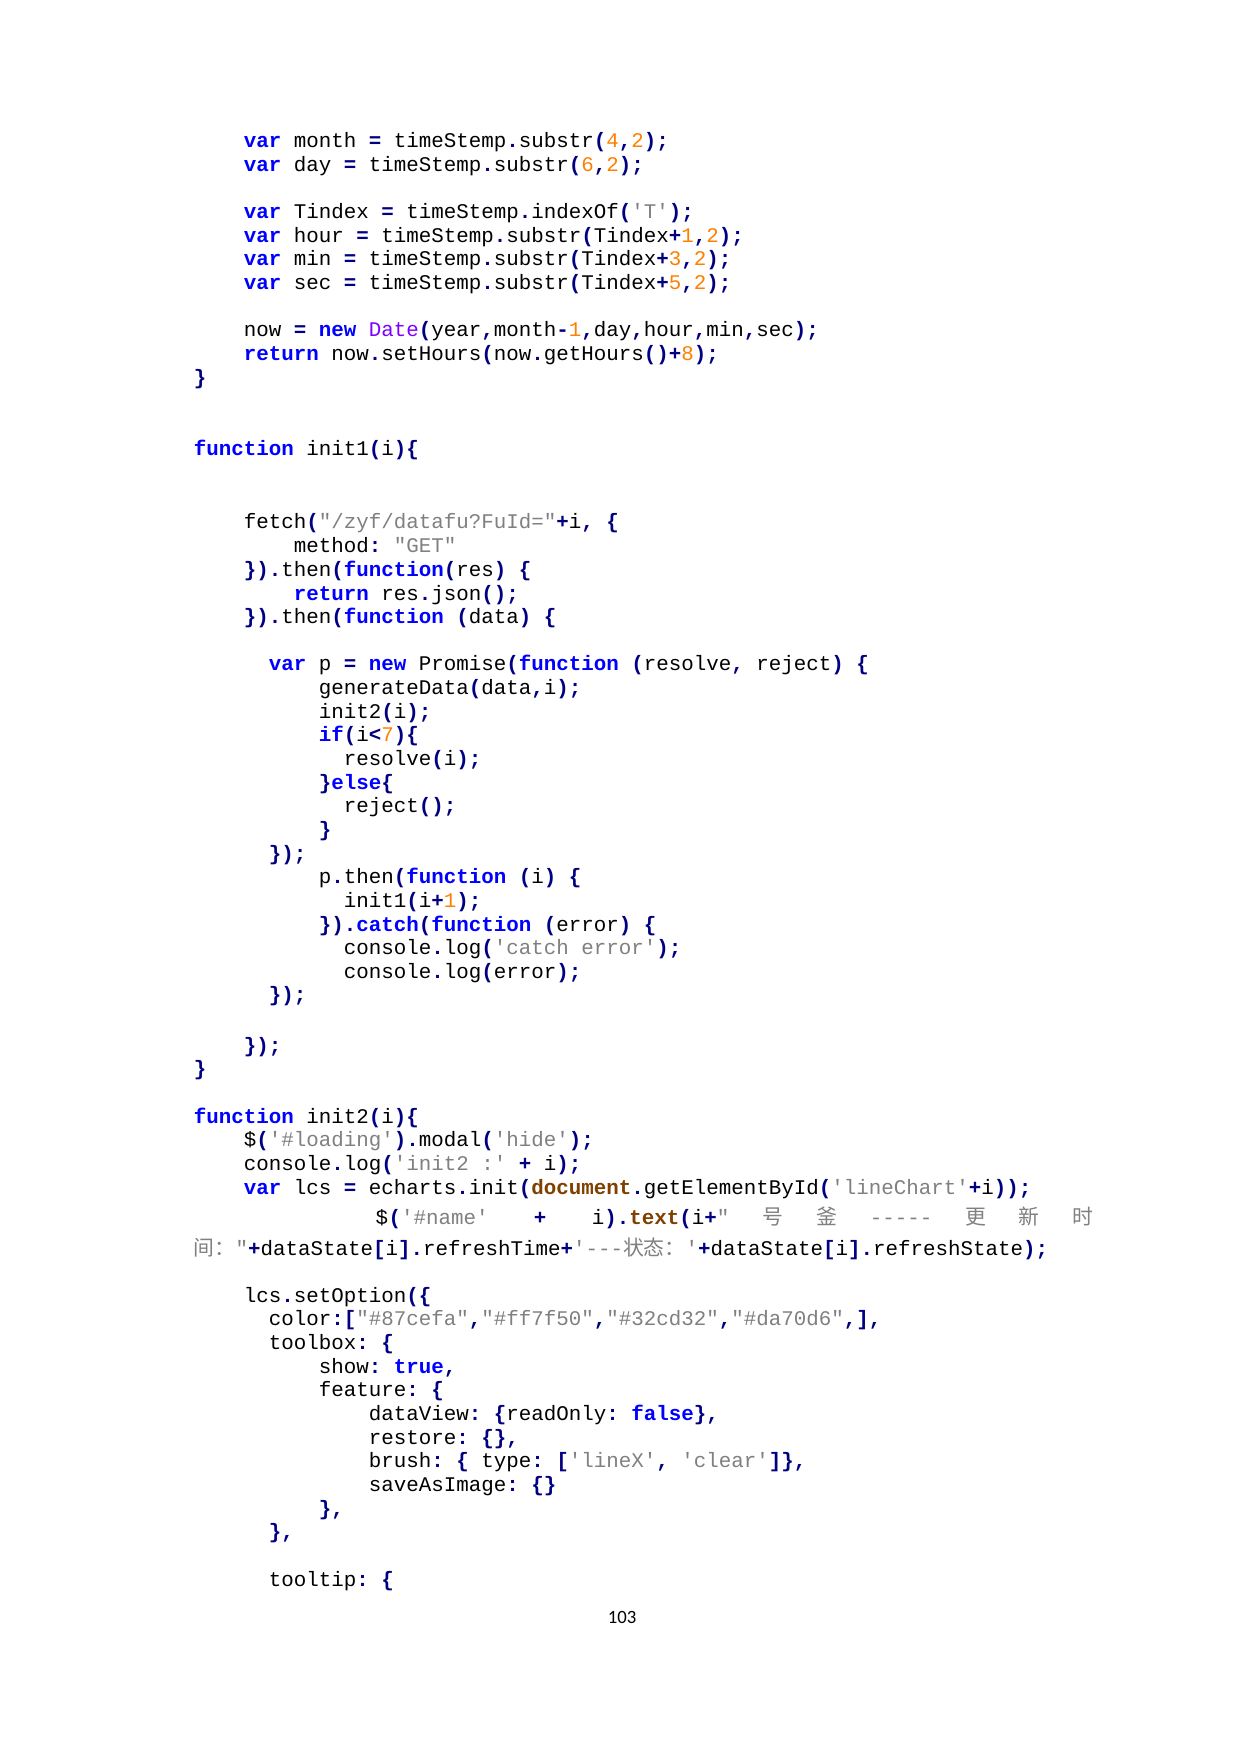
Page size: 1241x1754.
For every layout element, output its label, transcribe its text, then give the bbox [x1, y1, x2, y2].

text toolbox: { [194, 1332, 1094, 1356]
text init1(i+1); [194, 890, 1094, 913]
text color:["#87cefa","#ff7f50","#32cd32","#da70d6",], [194, 1308, 1094, 1332]
text brush: { type: ['lineX', 'clear']}, [194, 1450, 1094, 1474]
text if(i<7){ [194, 724, 1094, 748]
text saveAsImage: {} [194, 1474, 1094, 1498]
text init2(i); [194, 701, 1094, 724]
text function init1(i){ [194, 438, 1094, 461]
text restore: {}, [194, 1427, 1094, 1450]
text p.then(function (i) { [194, 866, 1094, 890]
text $('#name' + i).text(i+"号釜-----更新时间："+dataState[i].refreshTime+'---状态：'+dataState[i].refreshState); [194, 1200, 1094, 1261]
text feature: { [194, 1379, 1094, 1403]
text dataView: {readOnly: false}, [194, 1403, 1094, 1427]
text } [194, 819, 1094, 843]
text function init2(i){ [194, 1106, 1094, 1129]
text resolve(i); [194, 748, 1094, 772]
text tooltip: { [194, 1568, 1094, 1592]
text var p = new Promise(function (resolve, reject) { [194, 653, 1094, 677]
text }).catch(function (error) { [194, 913, 1094, 937]
text var month = timeStemp.substr(4,2); [194, 130, 1094, 154]
text console.log('init2 :' + i); [194, 1153, 1094, 1177]
text var sec = timeStemp.substr(Tindex+5,2); [194, 272, 1094, 296]
text method: "GET" [194, 535, 1094, 559]
text var day = timeStemp.substr(6,2); [194, 154, 1094, 177]
text }else{ [194, 772, 1094, 795]
text }); [194, 1035, 1094, 1058]
text lcs.setOption({ [194, 1285, 1094, 1308]
text }); [194, 843, 1094, 866]
text var lcs = echarts.init(document.getElementById('lineChart'+i)); [194, 1177, 1094, 1200]
text }); [194, 984, 1094, 1008]
text fetch("/zyf/datafu?FuId="+i, { [194, 512, 1094, 535]
text reject(); [194, 795, 1094, 819]
text console.log(error); [194, 961, 1094, 984]
text }).then(function(res) { [194, 559, 1094, 582]
text var min = timeStemp.substr(Tindex+3,2); [194, 248, 1094, 272]
text return res.json(); [194, 582, 1094, 606]
text }, [194, 1498, 1094, 1521]
text console.log('catch error'); [194, 937, 1094, 961]
text var Tindex = timeStemp.indexOf('T'); [194, 201, 1094, 225]
text } [194, 1058, 1094, 1082]
text $('#loading').modal('hide'); [194, 1129, 1094, 1153]
text }).then(function (data) { [194, 606, 1094, 630]
text now = new Date(year,month-1,day,hour,min,sec); [194, 319, 1094, 343]
text }, [194, 1521, 1094, 1545]
text generateData(data,i); [194, 677, 1094, 701]
text var hour = timeStemp.substr(Tindex+1,2); [194, 225, 1094, 248]
text return now.setHours(now.getHours()+8); [194, 343, 1094, 367]
text } [194, 367, 1094, 390]
text show: true, [194, 1356, 1094, 1379]
